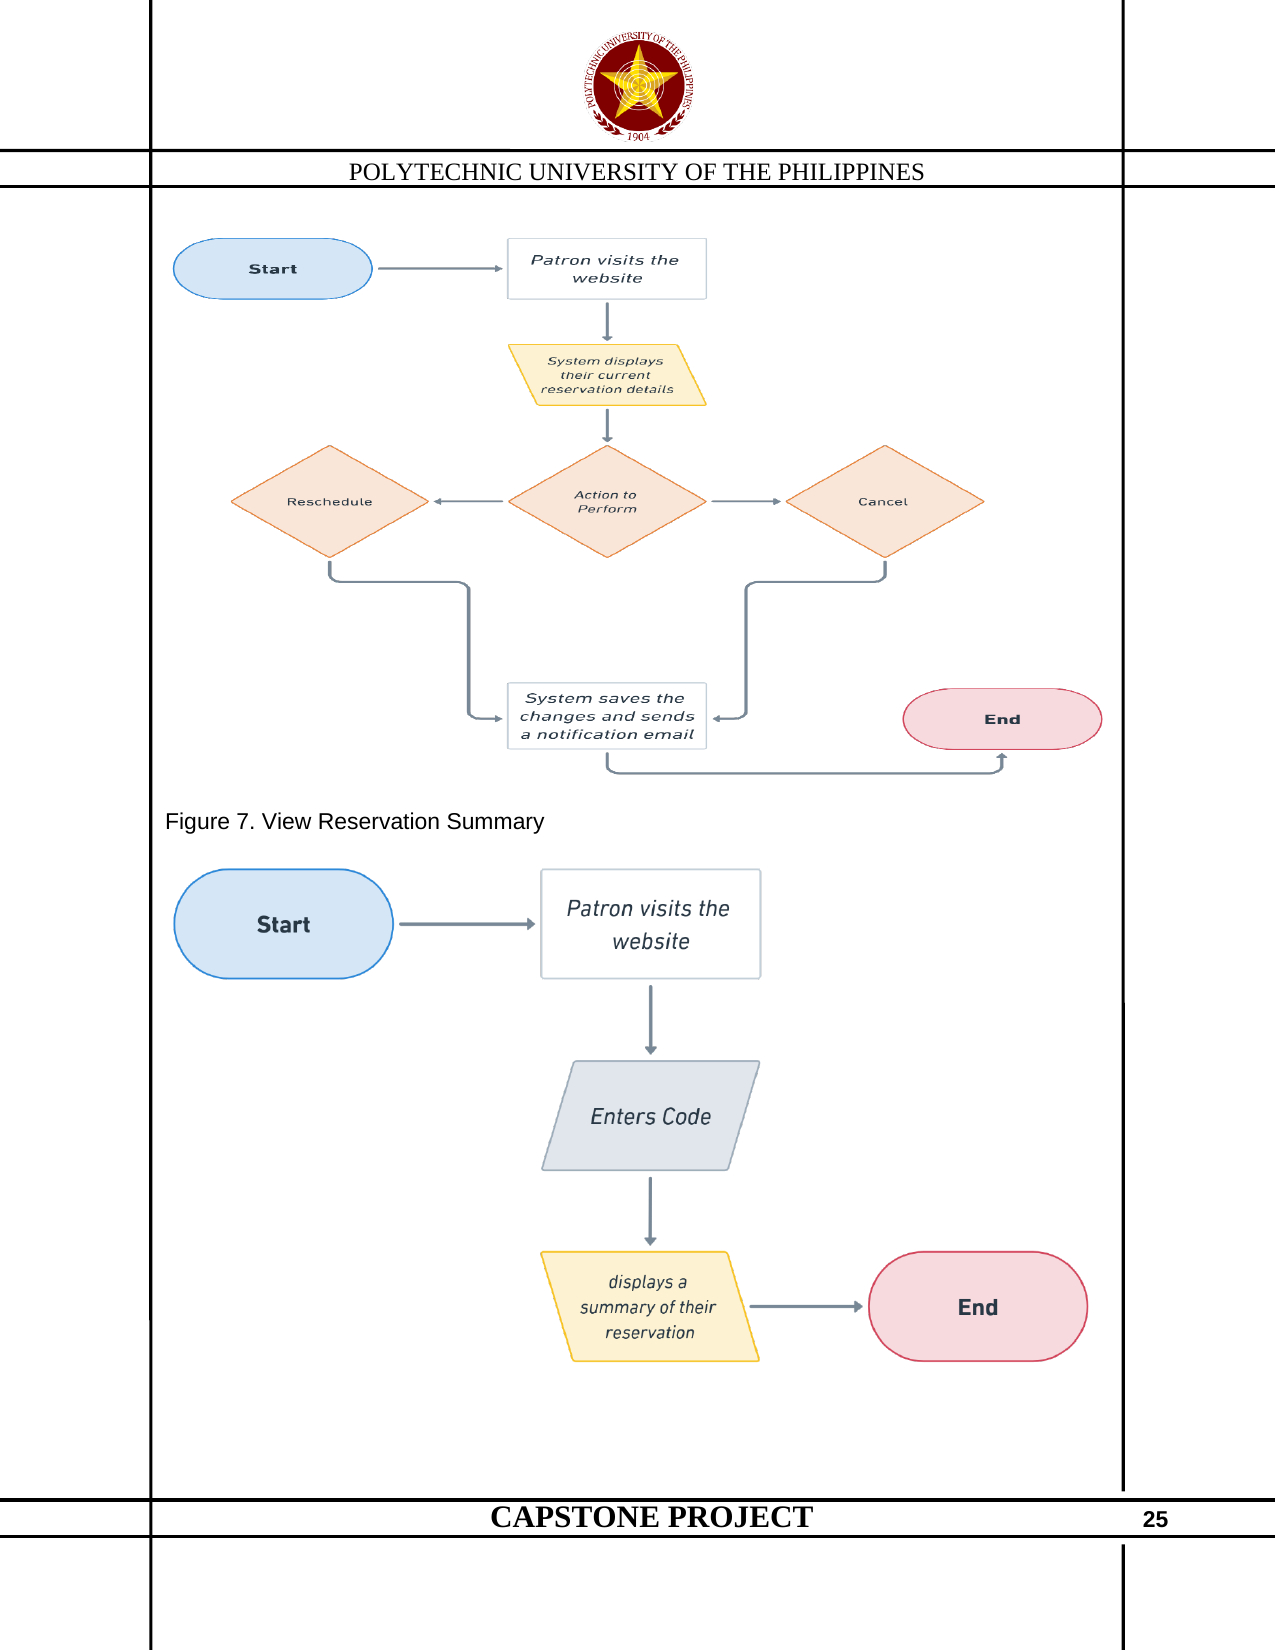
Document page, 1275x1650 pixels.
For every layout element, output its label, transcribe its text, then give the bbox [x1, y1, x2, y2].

picture [165, 860, 1111, 1370]
picture [582, 31, 694, 142]
picture [165, 233, 1110, 780]
text Figure 7. View Reservation Summary [165, 808, 1110, 834]
